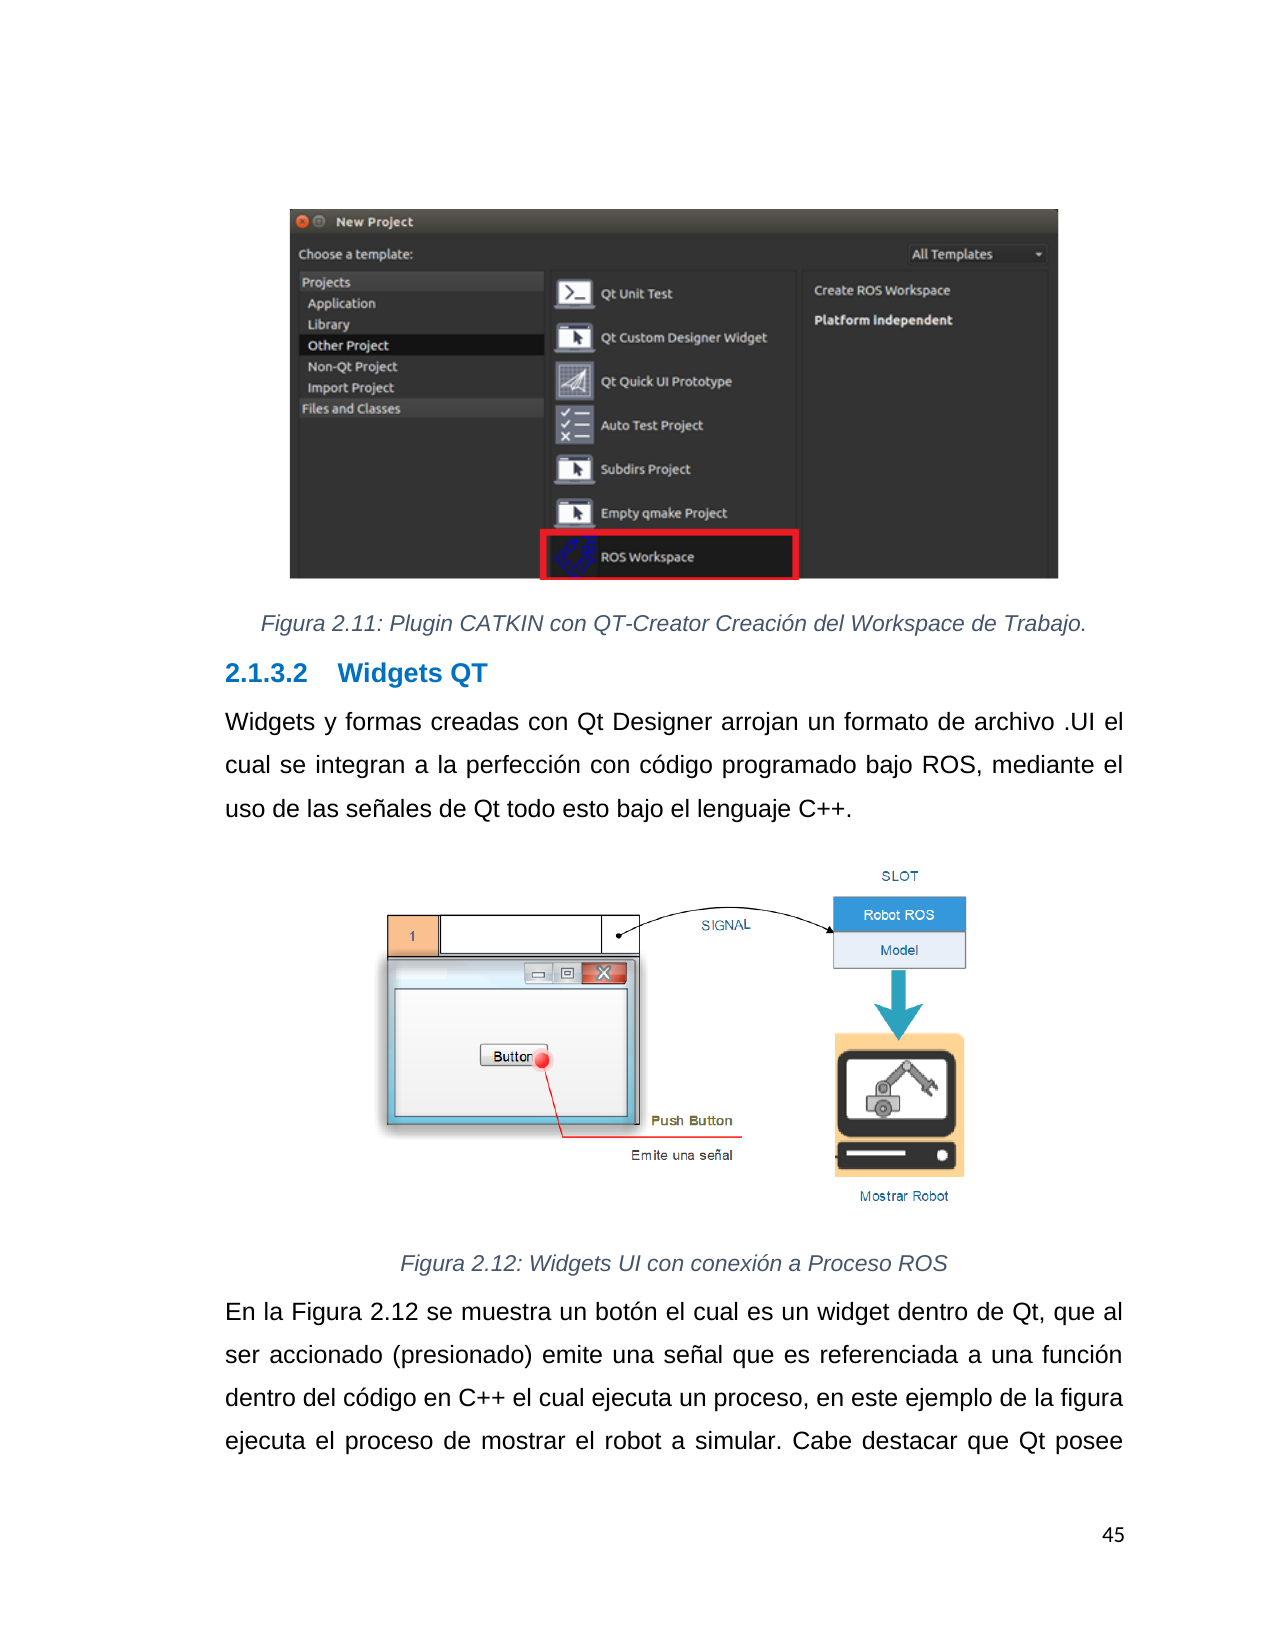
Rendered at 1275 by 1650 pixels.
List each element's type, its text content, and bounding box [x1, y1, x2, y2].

list Widgets QT [225, 657, 1125, 688]
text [225, 1297, 1125, 1455]
text Figura 2.12: Widgets UI con conexión a Proceso ROS [225, 1250, 1125, 1276]
text Figura 2.11: Plugin CATKIN con QT-Creator Creación del Workspace de Trabajo. [225, 610, 1125, 636]
picture [373, 853, 977, 1219]
text Widgets y formas creadas con Qt Designer arrojan un formato de archivo .UI el cual se integran a la perfección con código programado bajo ROS, mediante el uso de las señales de Qt todo esto bajo el lenguaje C++. [225, 707, 1125, 822]
picture [289, 209, 1060, 580]
